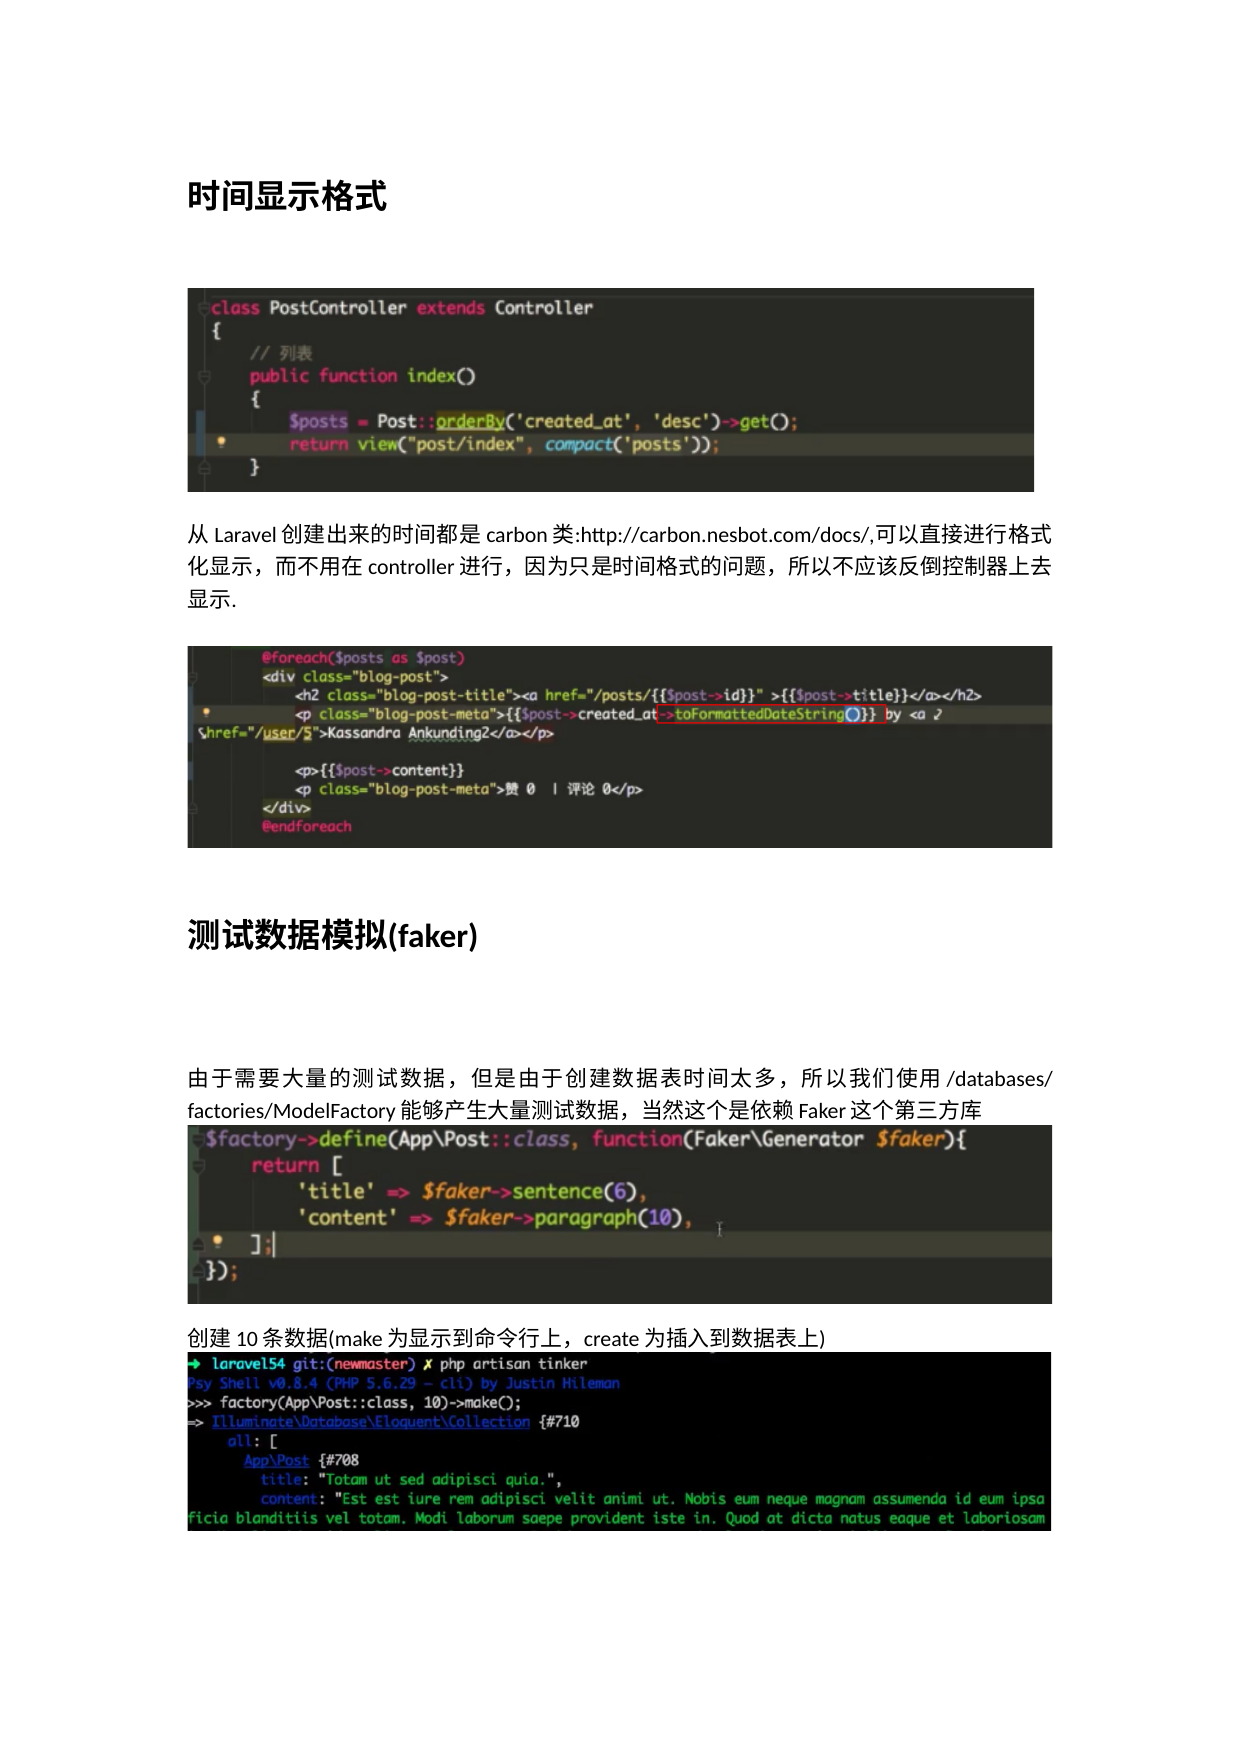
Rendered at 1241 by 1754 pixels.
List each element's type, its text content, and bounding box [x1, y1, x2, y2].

text 创建10条数据(make为显示到命令行上，create为插入到数据表上) [187, 1320, 1053, 1353]
picture [187, 288, 1035, 492]
picture [187, 1125, 1053, 1304]
picture [187, 1352, 1052, 1531]
subtitle 时间显示格式 [187, 162, 1053, 227]
picture [187, 646, 1053, 848]
text 从Laravel创建出来的时间都是carbon类:http://carbon.nesbot.com/docs/,可以直接进行格式化显示，而不用在controller进行，因为只是时间格式的问题，所以不应该反倒控制器上去显示. [187, 516, 1053, 614]
subtitle 测试数据模拟(faker) [187, 901, 1053, 966]
text 由于需要大量的测试数据，但是由于创建数据表时间太多，所以我们使用/databases/factories/ModelFactory能够产生大量测试数据，当然这个是依赖Faker这个第三方库 [187, 1060, 1053, 1125]
